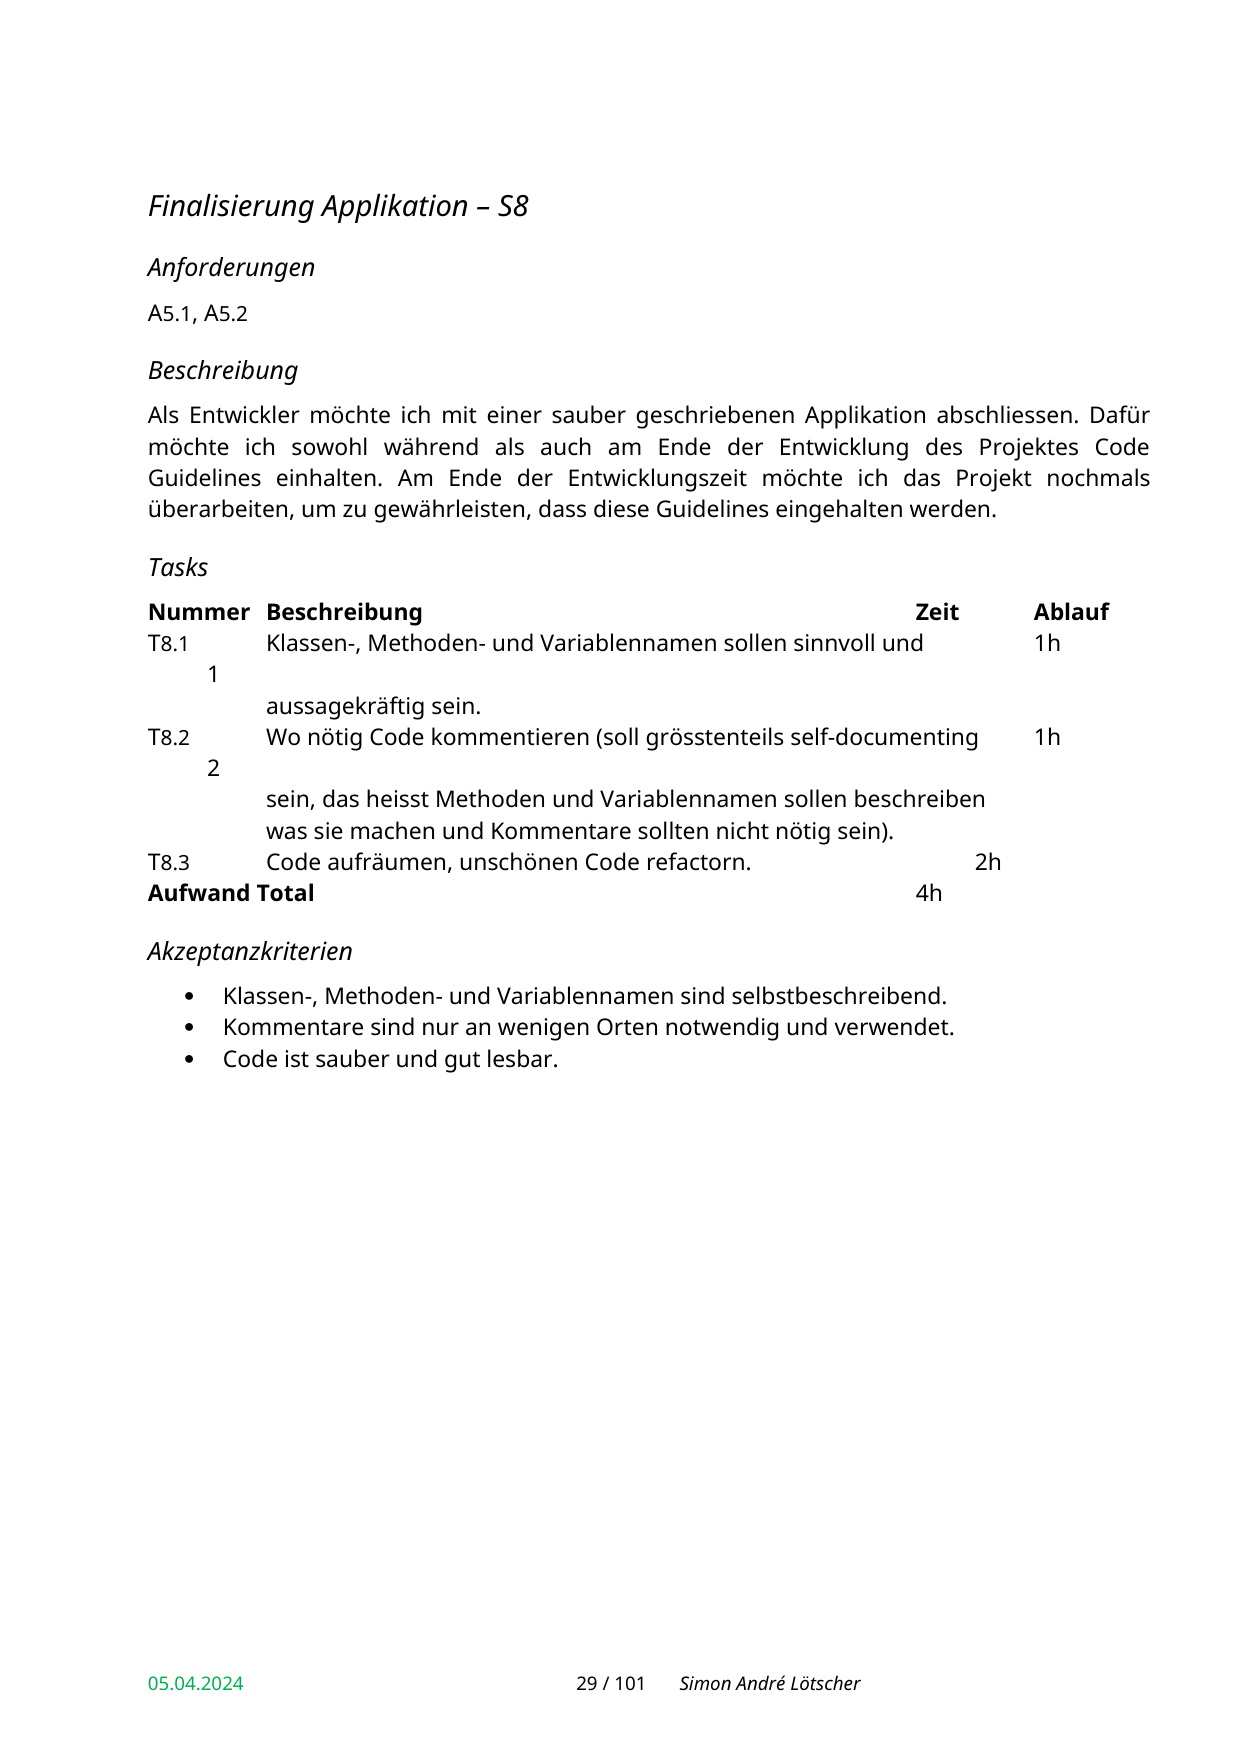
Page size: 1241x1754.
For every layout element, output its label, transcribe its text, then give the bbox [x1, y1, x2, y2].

text T8.1 Klassen-, Methoden- und Variablennamen sollen sinnvoll und 1h 1 [148, 627, 1152, 690]
list Klassen-, Methoden- und Variablennamen sind selbstbeschreibend. [185, 980, 1152, 1011]
text A5.1, A5.2 [148, 297, 1152, 328]
text Aufwand Total 4h [148, 877, 1152, 908]
text Als Entwickler möchte ich mit einer sauber geschriebenen Applikation abschliessen. Dafür möchte ich sowohl während als auch am Ende der Entwicklung des Projektes Code Guidelines einhalten. Am Ende der Entwicklungszeit möchte ich das Projekt nochmals überarbeiten, um zu gewährleisten, dass diese Guidelines eingehalten werden. [148, 399, 1152, 524]
title Akzeptanzkriterien [148, 933, 1152, 967]
title Tasks [148, 549, 1152, 583]
list Kommentare sind nur an wenigen Orten notwendig und verwendet. [185, 1011, 1152, 1042]
text was sie machen und Kommentare sollten nicht nötig sein). [148, 815, 1152, 846]
text aussagekräftig sein. [148, 690, 1152, 721]
title Anforderungen [148, 250, 1152, 284]
text Finalisierung Applikation – S8 [148, 185, 1152, 225]
text Nummer Beschreibung Zeit Ablauf [148, 596, 1152, 627]
text sein, das heisst Methoden und Variablennamen sollen beschreiben [148, 783, 1152, 815]
list Code ist sauber und gut lesbar. [185, 1042, 1152, 1074]
text T8.3 Code aufräumen, unschönen Code refactorn. 2h [148, 846, 1152, 877]
text T8.2 Wo nötig Code kommentieren (soll grösstenteils self-documenting 1h 2 [148, 721, 1152, 783]
title Beschreibung [148, 353, 1152, 387]
